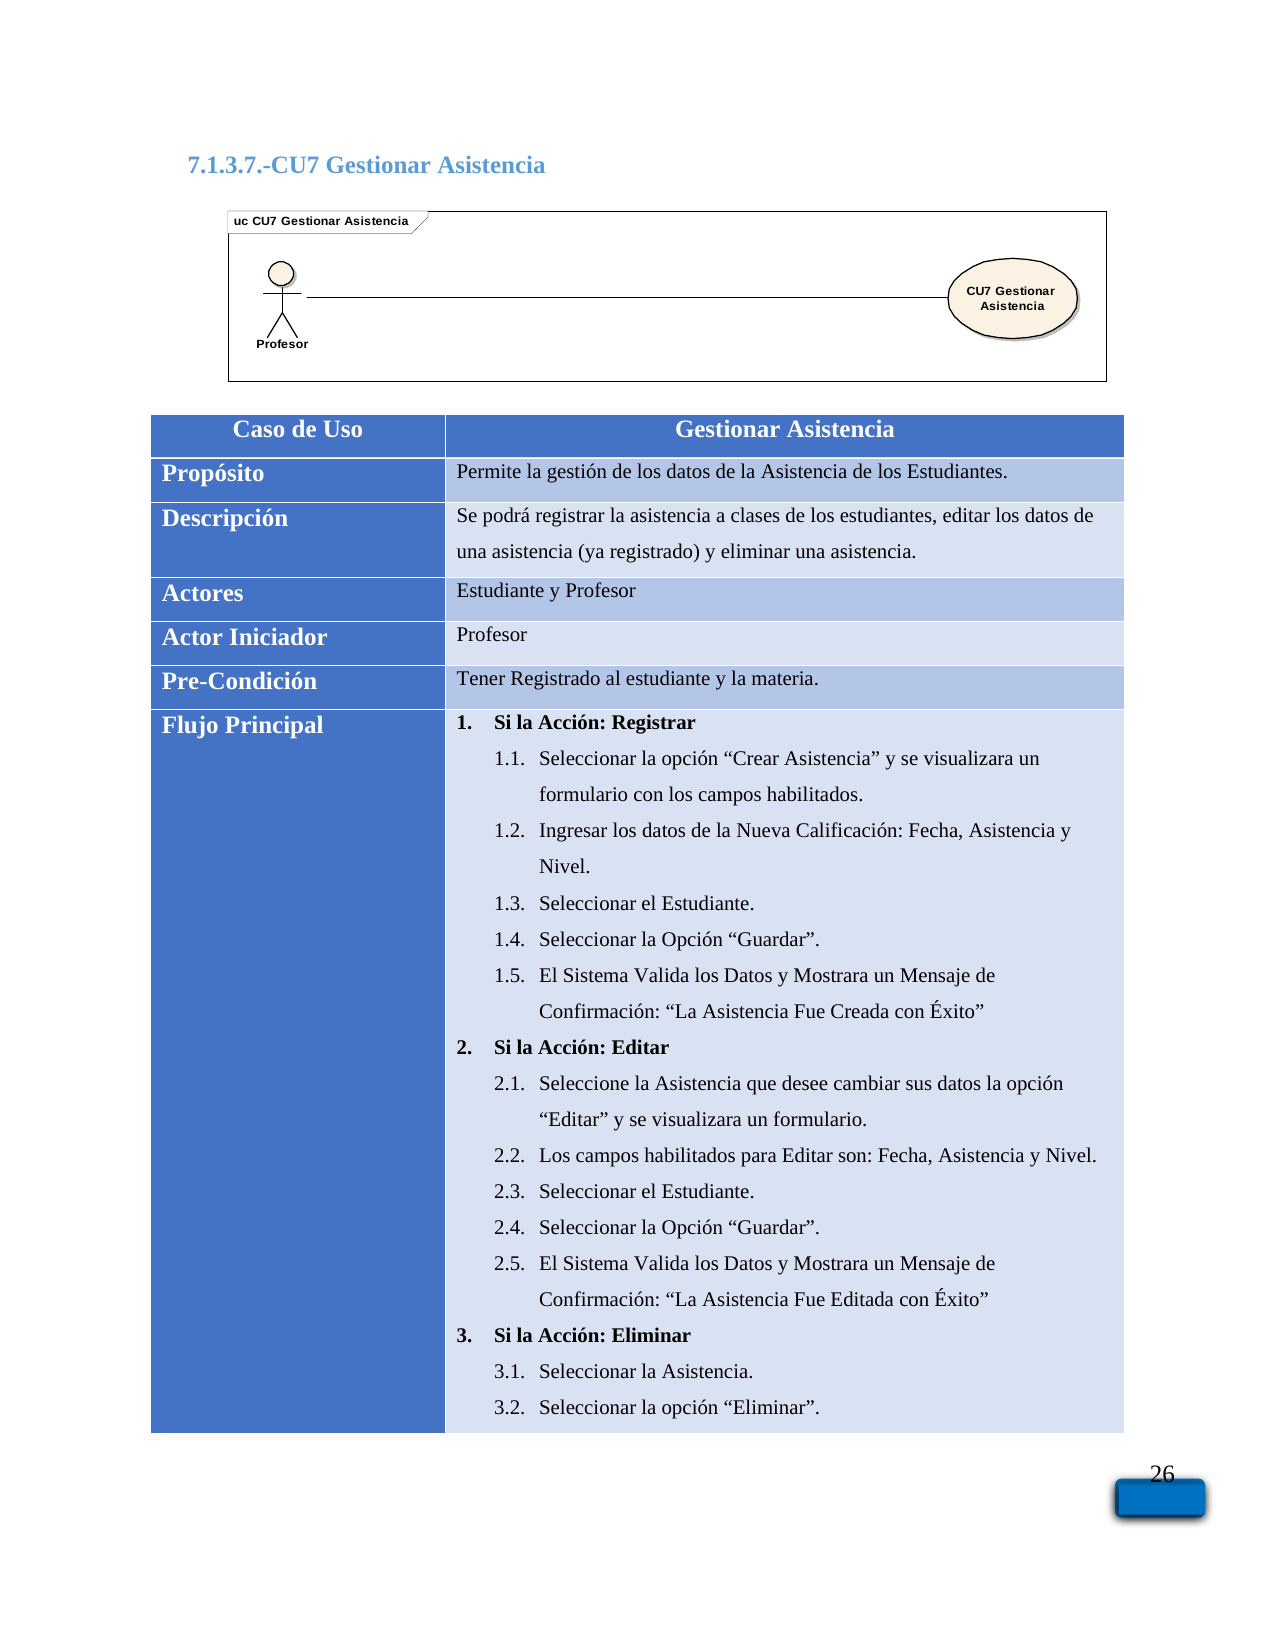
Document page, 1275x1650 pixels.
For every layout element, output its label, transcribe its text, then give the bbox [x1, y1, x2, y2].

table_cell Estudiante y Profesor [446, 578, 1124, 621]
table_cell Propósito [151, 459, 445, 502]
table_cell Flujo Principal [151, 710, 445, 1433]
table_cell Actores [151, 578, 445, 621]
table_cell Permite la gestión de los datos de la Asistencia de los Estudiantes. [446, 459, 1124, 502]
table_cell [446, 710, 1124, 1433]
table_header Caso de Uso [151, 415, 445, 457]
subtitle CU7 Gestionar Asistencia [150, 150, 1125, 179]
table_cell Descripción [151, 503, 445, 577]
table_cell Se podrá registrar la asistencia a clases de los estudiantes, editar los datos de una asistencia (ya registrado) y eliminar una asistencia. [446, 503, 1124, 577]
table_cell Actor Iniciador [151, 622, 445, 665]
table_header Gestionar Asistencia [446, 415, 1124, 457]
table_cell Tener Registrado al estudiante y la materia. [446, 666, 1124, 709]
table_cell Profesor [446, 622, 1124, 665]
table_cell Pre-Condición [151, 666, 445, 709]
